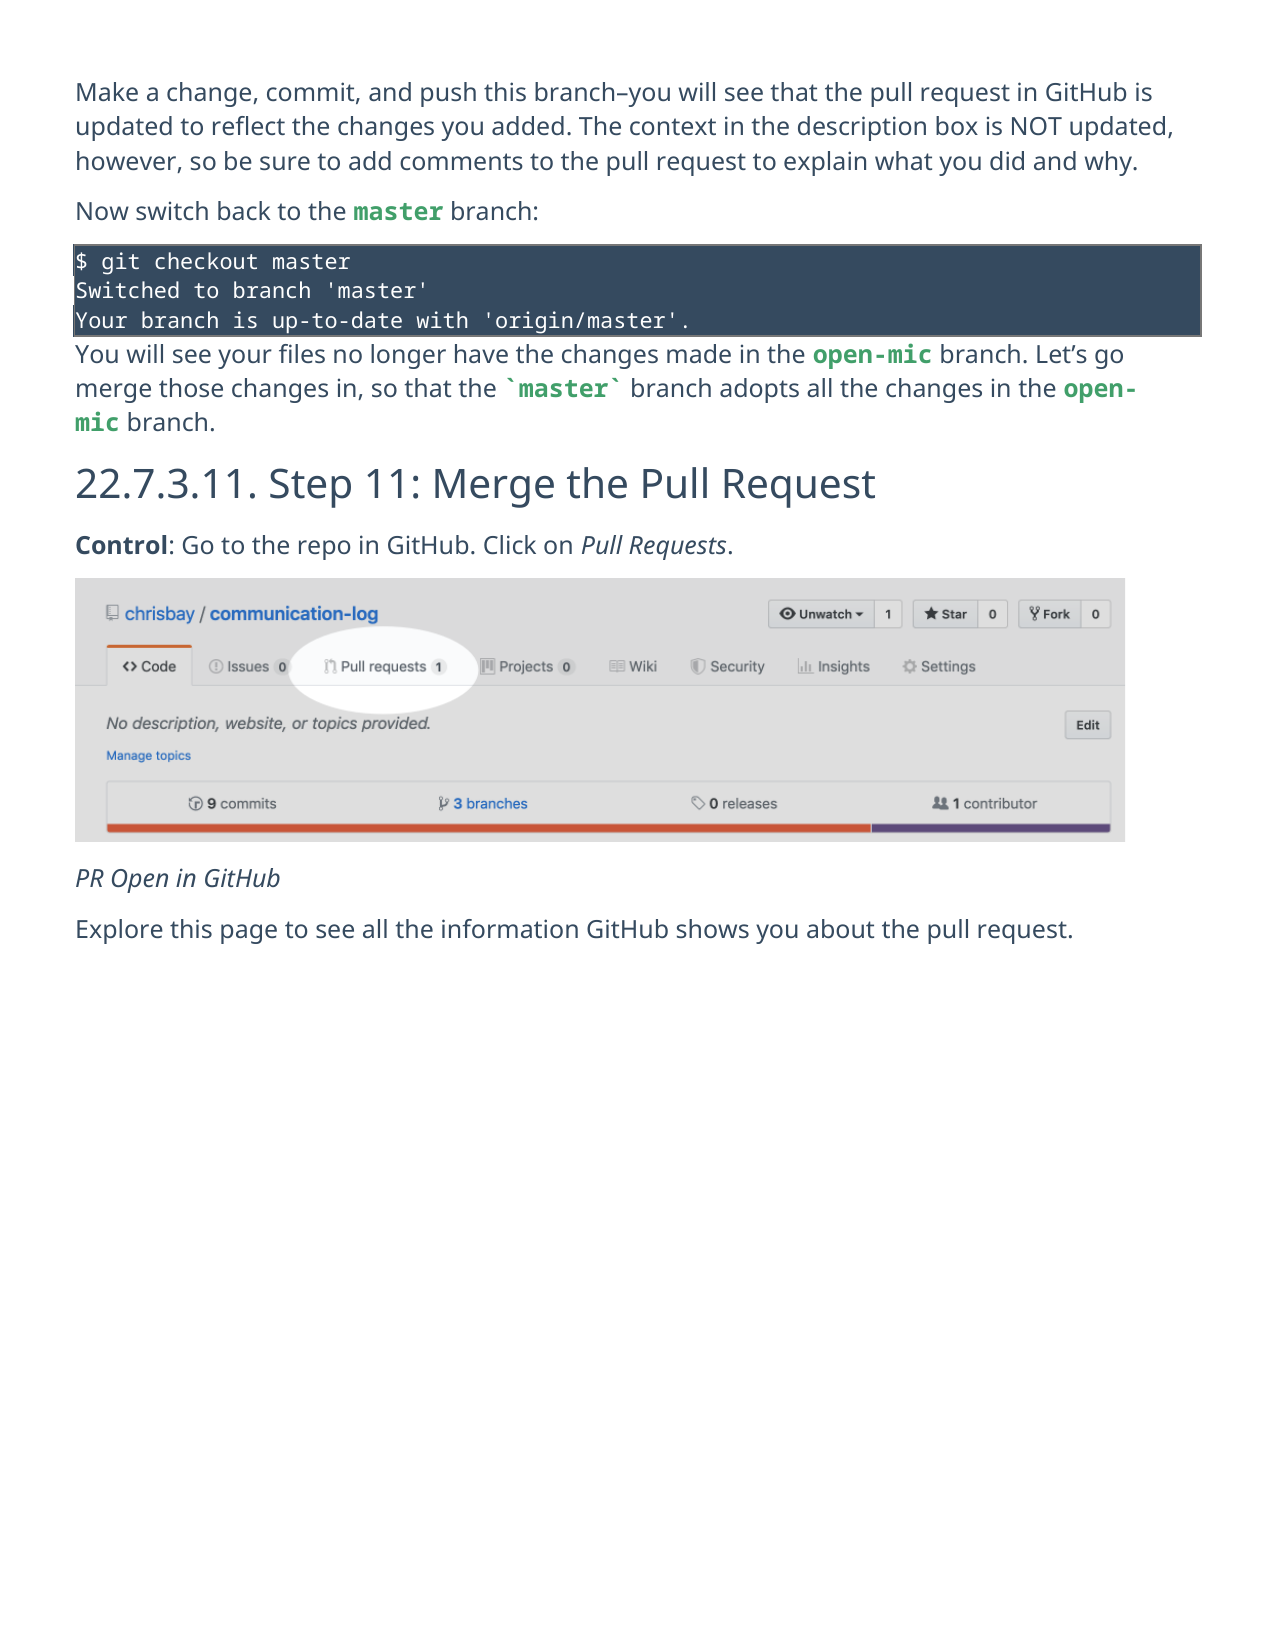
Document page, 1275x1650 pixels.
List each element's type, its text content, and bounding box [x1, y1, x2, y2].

text Switched to branch 'master' [75, 276, 1200, 304]
text You will see your files no longer have the changes made in the open-mic branch. Let’s go merge those changes in, so that the `master` branch adopts all the changes in the open-mic branch. [75, 337, 1200, 439]
text PR Open in GitHub [75, 861, 1200, 895]
text Make a change, commit, and push this branch–you will see that the pull request in GitHub is updated to reflect the changes you added. The context in the description box is NOT updated, however, so be sure to add comments to the pull request to explain what you did and why. [75, 75, 1200, 177]
subtitle 22.7.3.11. Step 11: Merge the Pull Request [75, 455, 1200, 511]
text Your branch is up-to-date with 'origin/master'. [75, 304, 1200, 335]
text Control: Go to the repo in GitHub. Click on Pull Requests. [75, 527, 1200, 562]
text $ git checkout master [75, 246, 1200, 276]
picture [75, 578, 1125, 842]
text Now switch back to the master branch: [75, 194, 1200, 228]
text Explore this page to see all the information GitHub shows you about the pull request. [75, 911, 1200, 945]
